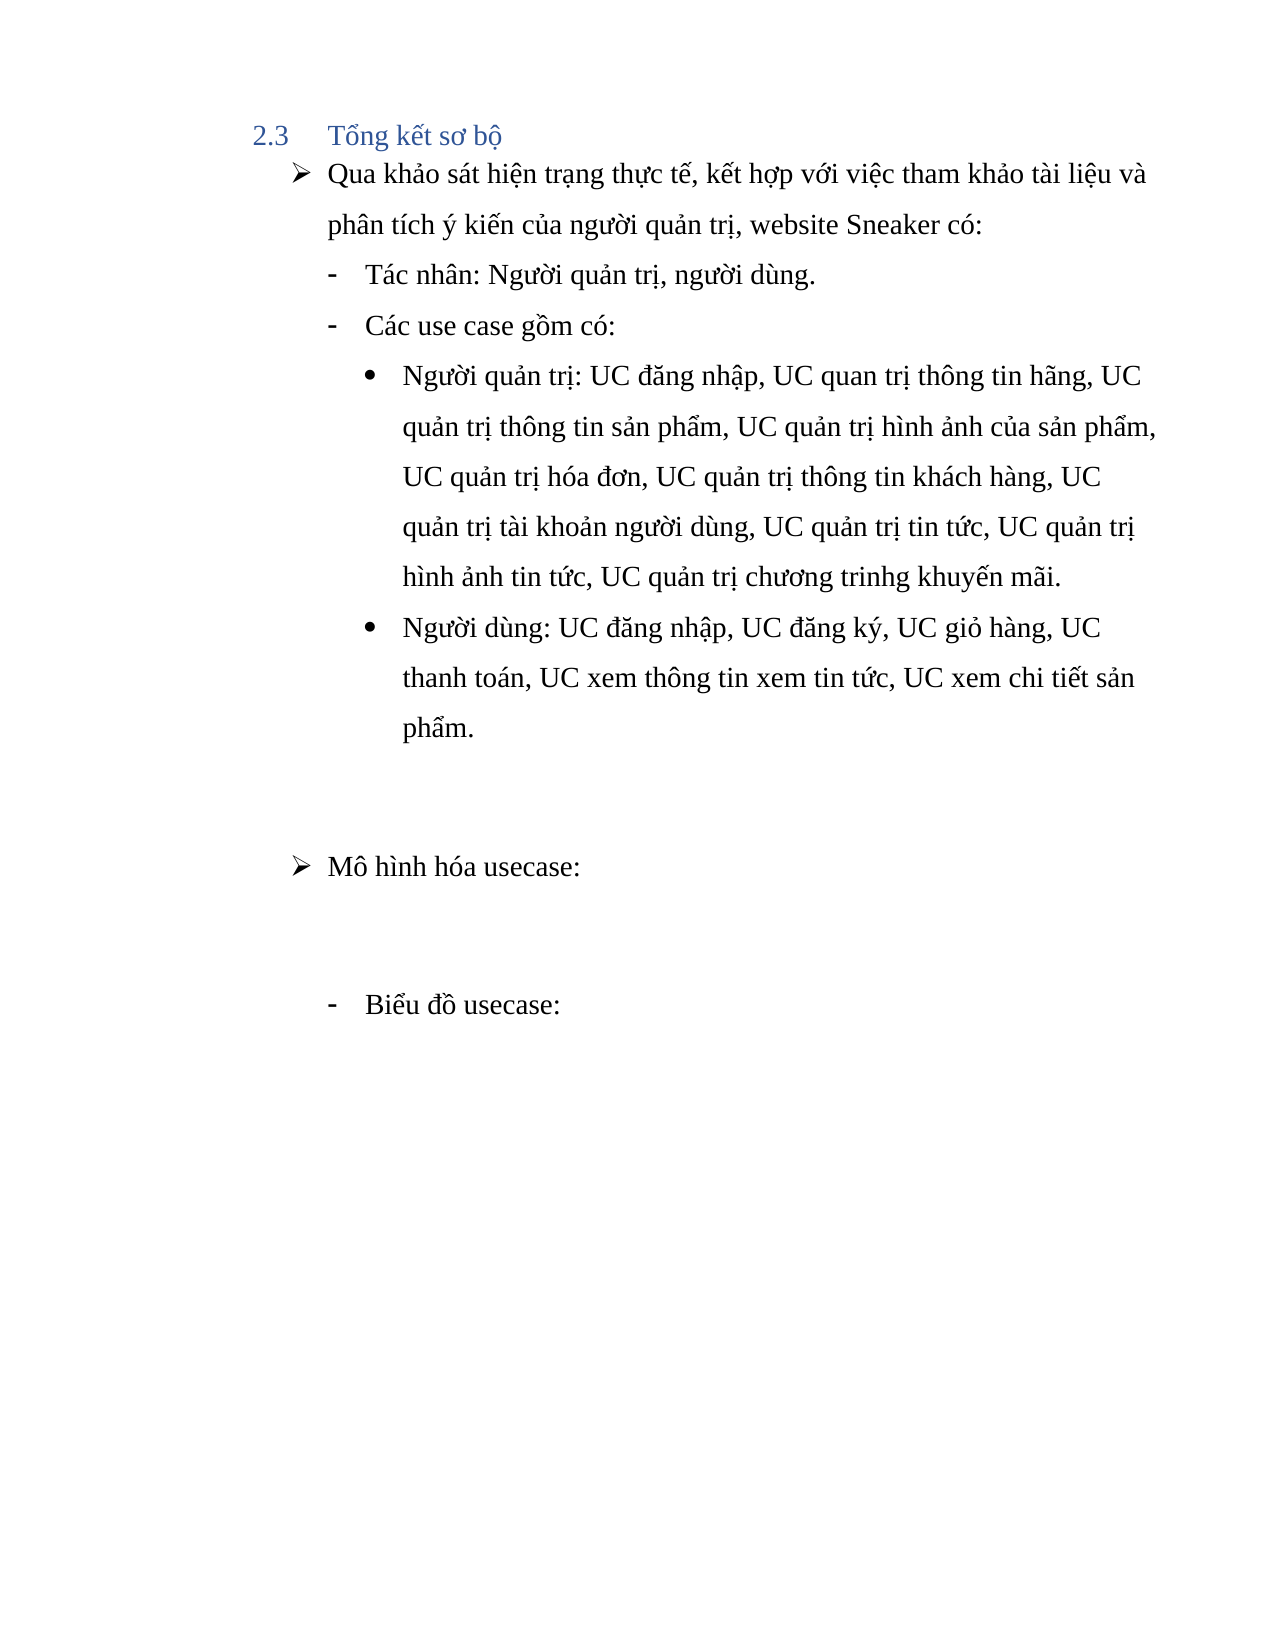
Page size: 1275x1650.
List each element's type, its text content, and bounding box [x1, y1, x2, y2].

subtitle 2.3 Tổng kết sơ bộ [177, 118, 1157, 152]
list Người quản trị: UC đăng nhập, UC quan trị thông tin hãng, UC quản trị thông tin sản phẩm, UC quản trị hình ảnh của sản phẩm, UC quản trị hóa đơn, UC quản trị thông tin khách hàng, UC quản trị tài khoản người dùng, UC quản trị tin tức, UC quản trị hình ảnh tin tức, UC quản trị chương trinhg khuyến mãi. [365, 358, 1157, 593]
list Biểu đồ usecase: [327, 987, 1157, 1021]
list Qua khảo sát hiện trạng thực tế, kết hợp với việc tham khảo tài liệu và phân tích ý kiến của người quản trị, website Sneaker có: [290, 157, 1157, 241]
list Người dùng: UC đăng nhập, UC đăng ký, UC giỏ hàng, UC thanh toán, UC xem thông tin xem tin tức, UC xem chi tiết sản phẩm. [365, 610, 1157, 744]
list Tác nhân: Người quản trị, người dùng. [327, 257, 1157, 291]
list Các use case gồm có: [327, 308, 1157, 341]
list Mô hình hóa usecase: [290, 849, 1157, 882]
